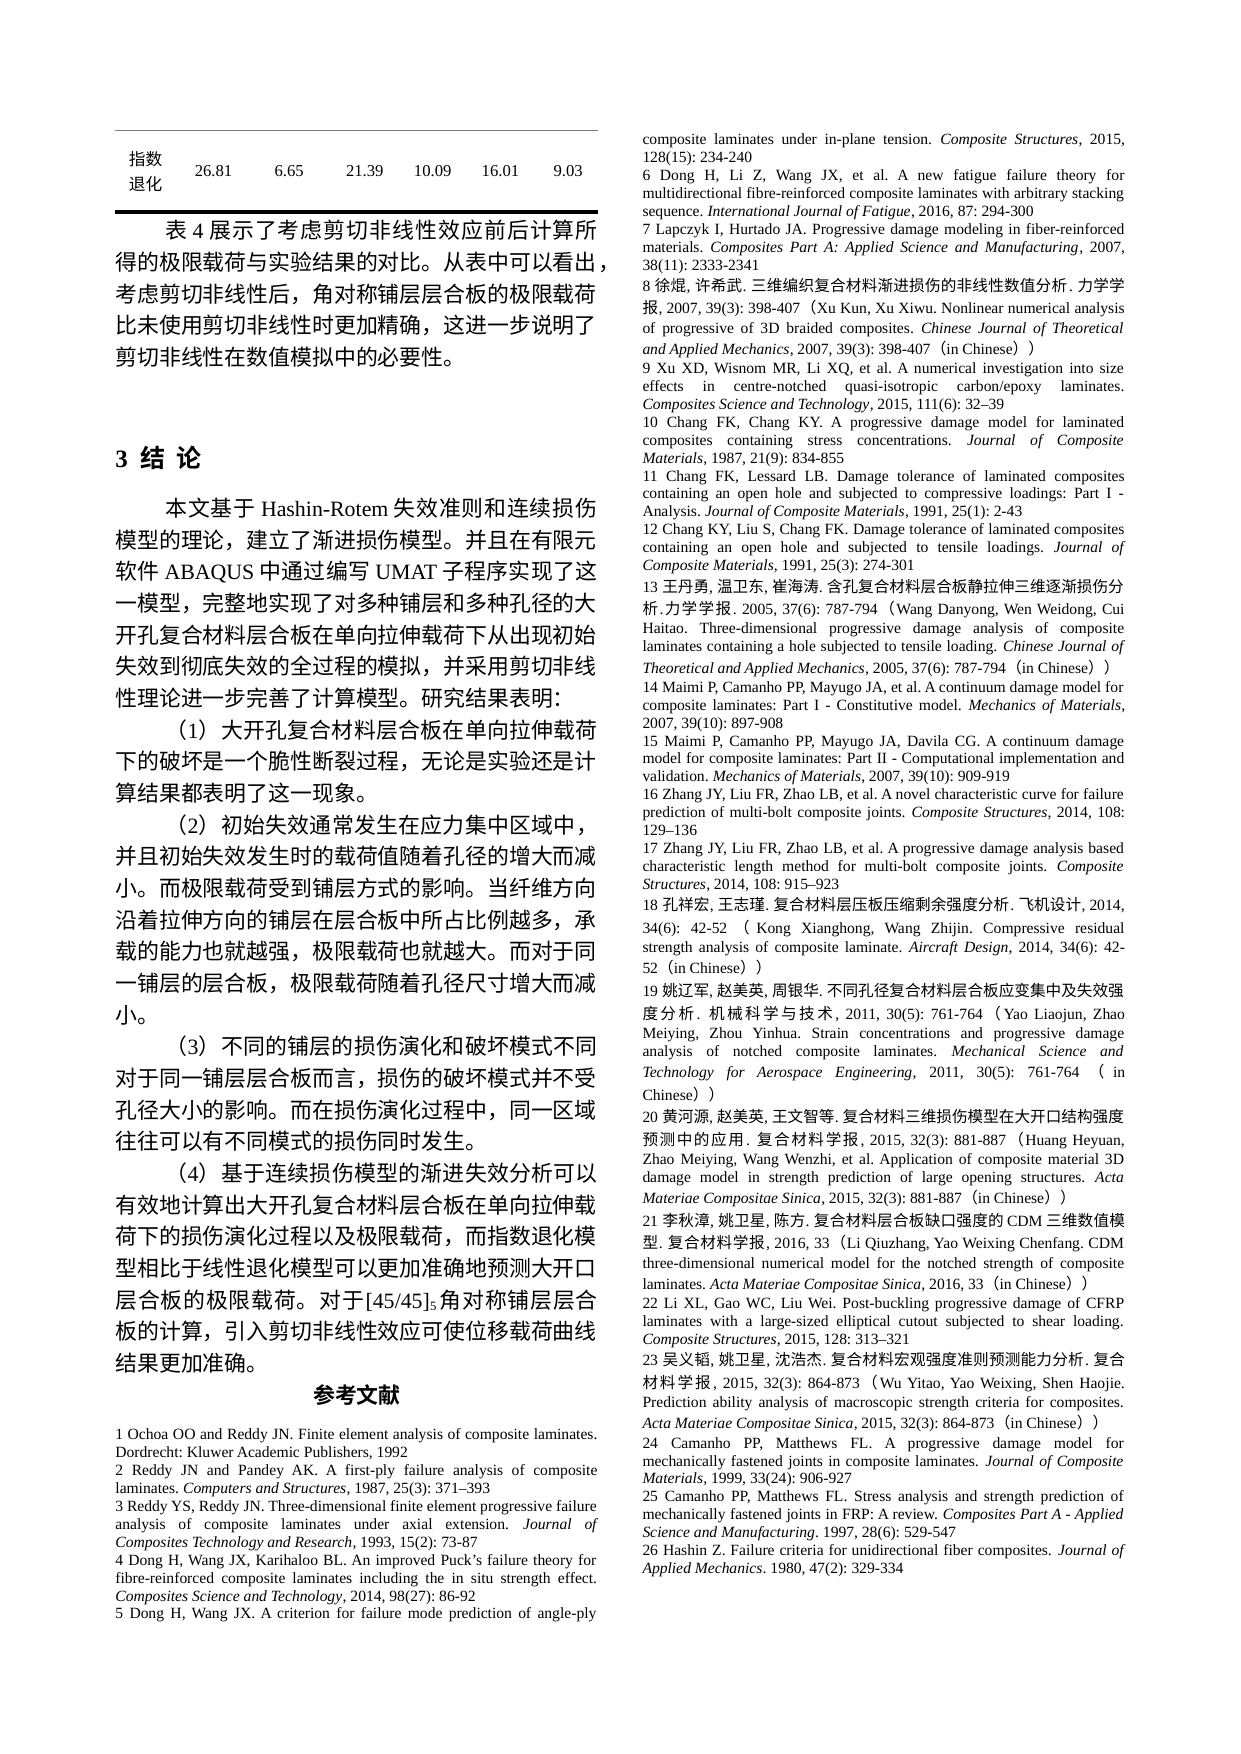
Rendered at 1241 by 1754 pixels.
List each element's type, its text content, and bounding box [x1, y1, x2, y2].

text （4）基于连续损伤模型的渐进失效分析可以有效地计算出大开孔复合材料层合板在单向拉伸载荷下的损伤演化过程以及极限载荷，而指数退化模型相比于线性退化模型可以更加准确地预测大开口层合板的极限载荷。对于[45/45]5角对称铺层层合板的计算，引入剪切非线性效应可使位移载荷曲线结果更加准确。 [115, 1156, 598, 1378]
text 6 Dong H, Li Z, Wang JX, et al. A new fatigue failure theory for multidirectional fibre-reinforced composite laminates with arbitrary stacking sequence. International Journal of Fatigue, 2016, 87: 294-300 [642, 166, 1125, 219]
text 5 Dong H, Wang JX. A criterion for failure mode prediction of angle-ply composite laminates under in-plane tension. Composite Structures, 2015, 128(15): 234-240 [642, 130, 1125, 166]
table_cell 9.03 [538, 131, 598, 210]
text 3 Reddy YS, Reddy JN. Three-dimensional finite element progressive failure analysis of composite laminates under axial extension. Journal of Composites Technology and Research, 1993, 15(2): 73-87 [115, 1497, 598, 1551]
text 17 Zhang JY, Liu FR, Zhao LB, et al. A progressive damage analysis based characteristic length method for multi-bolt composite joints. Composite Structures, 2014, 108: 915–923 [642, 839, 1125, 893]
text （3）不同的铺层的损伤演化和破坏模式不同。对于同一铺层层合板而言，损伤的破坏模式并不受孔径大小的影响。而在损伤演化过程中，同一区域往往可以有不同模式的损伤同时发生。 [115, 1029, 598, 1156]
table_cell 16.01 [463, 131, 538, 210]
text 19 姚辽军, 赵美英, 周银华. 不同孔径复合材料层合板应变集中及失效强度分析. 机械科学与技术, 2011, 30(5): 761-764（Yao Liaojun, Zhao Meiying, Zhou Yinhua. Strain concentrations and progressive damage analysis of notched composite laminates. Mechanical Science and Technology for Aerospace Engineering, 2011, 30(5): 761-764（in Chinese）） [642, 978, 1125, 1104]
text 9 Xu XD, Wisnom MR, Li XQ, et al. A numerical investigation into size effects in centre-notched quasi-isotropic carbon/epoxy laminates. Composites Science and Technology, 2015, 111(6): 32–39 [642, 359, 1125, 413]
text 13 王丹勇, 温卫东, 崔海涛. 含孔复合材料层合板静拉伸三维逐渐损伤分析.力学学报. 2005, 37(6): 787-794（Wang Danyong, Wen Weidong, Cui Haitao. Three-dimensional progressive damage analysis of composite laminates containing a hole subjected to tensile loading. Chinese Journal of Theoretical and Applied Mechanics, 2005, 37(6): 787-794（in Chinese）） [642, 574, 1125, 678]
text 表4展示了考虑剪切非线性效应前后计算所得的极限载荷与实验结果的对比。从表中可以看出，考虑剪切非线性后，角对称铺层层合板的极限载荷比未使用剪切非线性时更加精确，这进一步说明了剪切非线性在数值模拟中的必要性。 [115, 214, 598, 372]
text 2 Reddy JN and Pandey AK. A first-ply failure analysis of composite laminates. Computers and Structures, 1987, 25(3): 371–393 [115, 1461, 598, 1497]
text 25 Camanho PP, Matthews FL. Stress analysis and strength prediction of mechanically fastened joints in FRP: A review. Composites Part A - Applied Science and Manufacturing. 1997, 28(6): 529-547 [642, 1487, 1125, 1541]
text （2）初始失效通常发生在应力集中区域中，并且初始失效发生时的载荷值随着孔径的增大而减小。而极限载荷受到铺层方式的影响。当纤维方向沿着拉伸方向的铺层在层合板中所占比例越多，承载的能力也就越强，极限载荷也就越大。而对于同一铺层的层合板，极限载荷随着孔径尺寸增大而减小。 [115, 808, 598, 1029]
table_cell 指数退化 [115, 131, 175, 210]
text 16 Zhang JY, Liu FR, Zhao LB, et al. A novel characteristic curve for failure prediction of multi-bolt composite joints. Composite Structures, 2014, 108: 129–136 [642, 785, 1125, 839]
table_cell 26.81 [175, 131, 251, 210]
text 23 吴义韬, 姚卫星, 沈浩杰. 复合材料宏观强度准则预测能力分析. 复合材料学报, 2015, 32(3): 864-873（Wu Yitao, Yao Weixing, Shen Haojie. Prediction ability analysis of macroscopic strength criteria for composites. Acta Materiae Compositae Sinica, 2015, 32(3): 864-873（in Chinese）） [642, 1348, 1125, 1433]
text 3 结 论 [115, 438, 598, 475]
text （1）大开孔复合材料层合板在单向拉伸载荷下的破坏是一个脆性断裂过程，无论是实验还是计算结果都表明了这一现象。 [115, 713, 598, 808]
table_cell 10.09 [402, 131, 463, 210]
text 15 Maimi P, Camanho PP, Mayugo JA, Davila CG. A continuum damage model for composite laminates: Part II - Computational implementation and validation. Mechanics of Materials, 2007, 39(10): 909-919 [642, 731, 1125, 785]
table_cell 21.39 [327, 131, 402, 210]
text 12 Chang KY, Liu S, Chang FK. Damage tolerance of laminated composites containing an open hole and subjected to tensile loadings. Journal of Composite Materials, 1991, 25(3): 274-301 [642, 520, 1125, 574]
text 本文基于Hashin-Rotem失效准则和连续损伤模型的理论，建立了渐进损伤模型。并且在有限元软件ABAQUS中通过编写UMAT子程序实现了这一模型，完整地实现了对多种铺层和多种孔径的大开孔复合材料层合板在单向拉伸载荷下从出现初始失效到彻底失效的全过程的模拟，并采用剪切非线性理论进一步完善了计算模型。研究结果表明： [115, 491, 598, 713]
table_cell 6.65 [251, 131, 327, 210]
text 14 Maimi P, Camanho PP, Mayugo JA, et al. A continuum damage model for composite laminates: Part I - Constitutive model. Mechanics of Materials, 2007, 39(10): 897-908 [642, 678, 1125, 731]
text 26 Hashin Z. Failure criteria for unidirectional fiber composites. Journal of Applied Mechanics. 1980, 47(2): 329-334 [642, 1541, 1125, 1577]
text 24 Camanho PP, Matthews FL. A progressive damage model for mechanically fastened joints in composite laminates. Journal of Composite Materials, 1999, 33(24): 906-927 [642, 1433, 1125, 1487]
text 21 李秋漳, 姚卫星, 陈方. 复合材料层合板缺口强度的CDM三维数值模型. 复合材料学报, 2016, 33（Li Qiuzhang, Yao Weixing Chenfang. CDM three-dimensional numerical model for the notched strength of composite laminates. Acta Materiae Compositae Sinica, 2016, 33（in Chinese）） [642, 1208, 1125, 1294]
text 20 黄河源, 赵美英, 王文智等. 复合材料三维损伤模型在大开口结构强度预测中的应用. 复合材料学报, 2015, 32(3): 881-887（Huang Heyuan, Zhao Meiying, Wang Wenzhi, et al. Application of composite material 3D damage model in strength prediction of large opening structures. Acta Materiae Compositae Sinica, 2015, 32(3): 881-887（in Chinese）） [642, 1104, 1125, 1208]
text 8 徐焜, 许希武. 三维编织复合材料渐进损伤的非线性数值分析. 力学学报, 2007, 39(3): 398-407（Xu Kun, Xu Xiwu. Nonlinear numerical analysis of progressive of 3D braided composites. Chinese Journal of Theoretical and Applied Mechanics, 2007, 39(3): 398-407（in Chinese）） [642, 273, 1125, 359]
text 4 Dong H, Wang JX, Karihaloo BL. An improved Puck’s failure theory for fibre-reinforced composite laminates including the in situ strength effect. Composites Science and Technology, 2014, 98(27): 86-92 [115, 1551, 598, 1604]
text 7 Lapczyk I, Hurtado JA. Progressive damage modeling in fiber-reinforced materials. Composites Part A: Applied Science and Manufacturing, 2007, 38(11): 2333-2341 [642, 219, 1125, 273]
text 1 Ochoa OO and Reddy JN. Finite element analysis of composite laminates. Dordrecht: Kluwer Academic Publishers, 1992 [115, 1425, 598, 1461]
text 22 Li XL, Gao WC, Liu Wei. Post-buckling progressive damage of CFRP laminates with a large-sized elliptical cutout subjected to shear loading. Composite Structures, 2015, 128: 313–321 [642, 1294, 1125, 1348]
text 参考文献 [115, 1378, 598, 1409]
text 10 Chang FK, Chang KY. A progressive damage model for laminated composites containing stress concentrations. Journal of Composite Materials, 1987, 21(9): 834-855 [642, 413, 1125, 466]
text 18 孔祥宏, 王志瑾. 复合材料层压板压缩剩余强度分析. 飞机设计, 2014, 34(6): 42-52（Kong Xianghong, Wang Zhijin. Compressive residual strength analysis of composite laminate. Aircraft Design, 2014, 34(6): 42-52（in Chinese）） [642, 893, 1125, 978]
text 11 Chang FK, Lessard LB. Damage tolerance of laminated composites containing an open hole and subjected to compressive loadings: Part I - Analysis. Journal of Composite Materials, 1991, 25(1): 2-43 [642, 466, 1125, 520]
